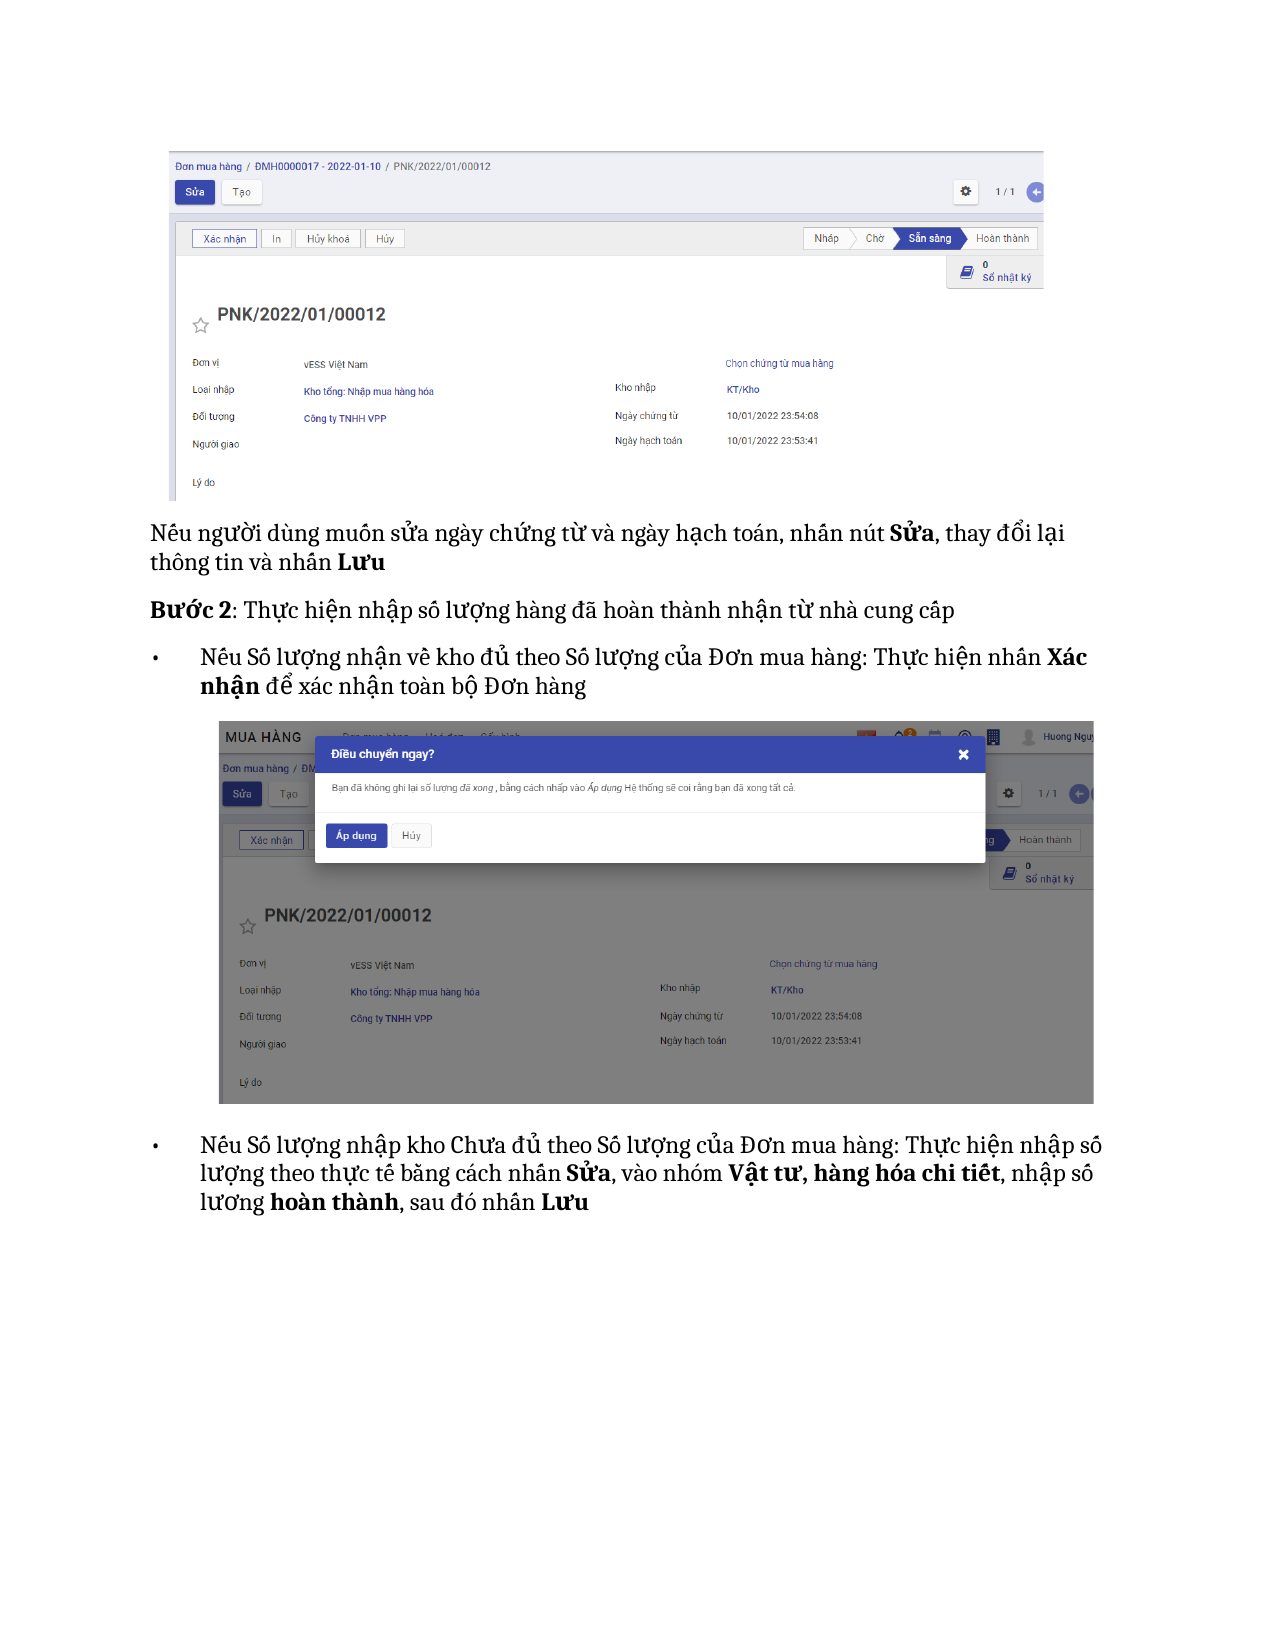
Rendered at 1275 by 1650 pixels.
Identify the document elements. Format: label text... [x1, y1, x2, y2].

text Bước 2: Thực hiện nhập số lượng hàng đã hoàn thành nhận từ nhà cung cấp [150, 596, 1125, 624]
picture [218, 721, 1094, 1104]
picture [168, 150, 1044, 501]
list Nếu Số lượng nhận về kho đủ theo Số lượng của Đơn mua hàng: Thực hiện nhấn Xác nhận để xác nhận toàn bộ Đơn hàng [150, 643, 1125, 701]
list Nếu Số lượng nhập kho Chưa đủ theo Số lượng của Đơn mua hàng: Thực hiện nhập số lượng theo thực tế bằng cách nhấn Sửa, vào nhóm Vật tư, hàng hóa chi tiết, nhập số lương hoàn thành, sau đó nhấn Lưu [150, 1131, 1125, 1217]
text Nếu người dùng muốn sửa ngày chứng từ và ngày hạch toán, nhấn nút Sửa, thay đổi lại thông tin và nhấn Lưu [150, 519, 1125, 577]
